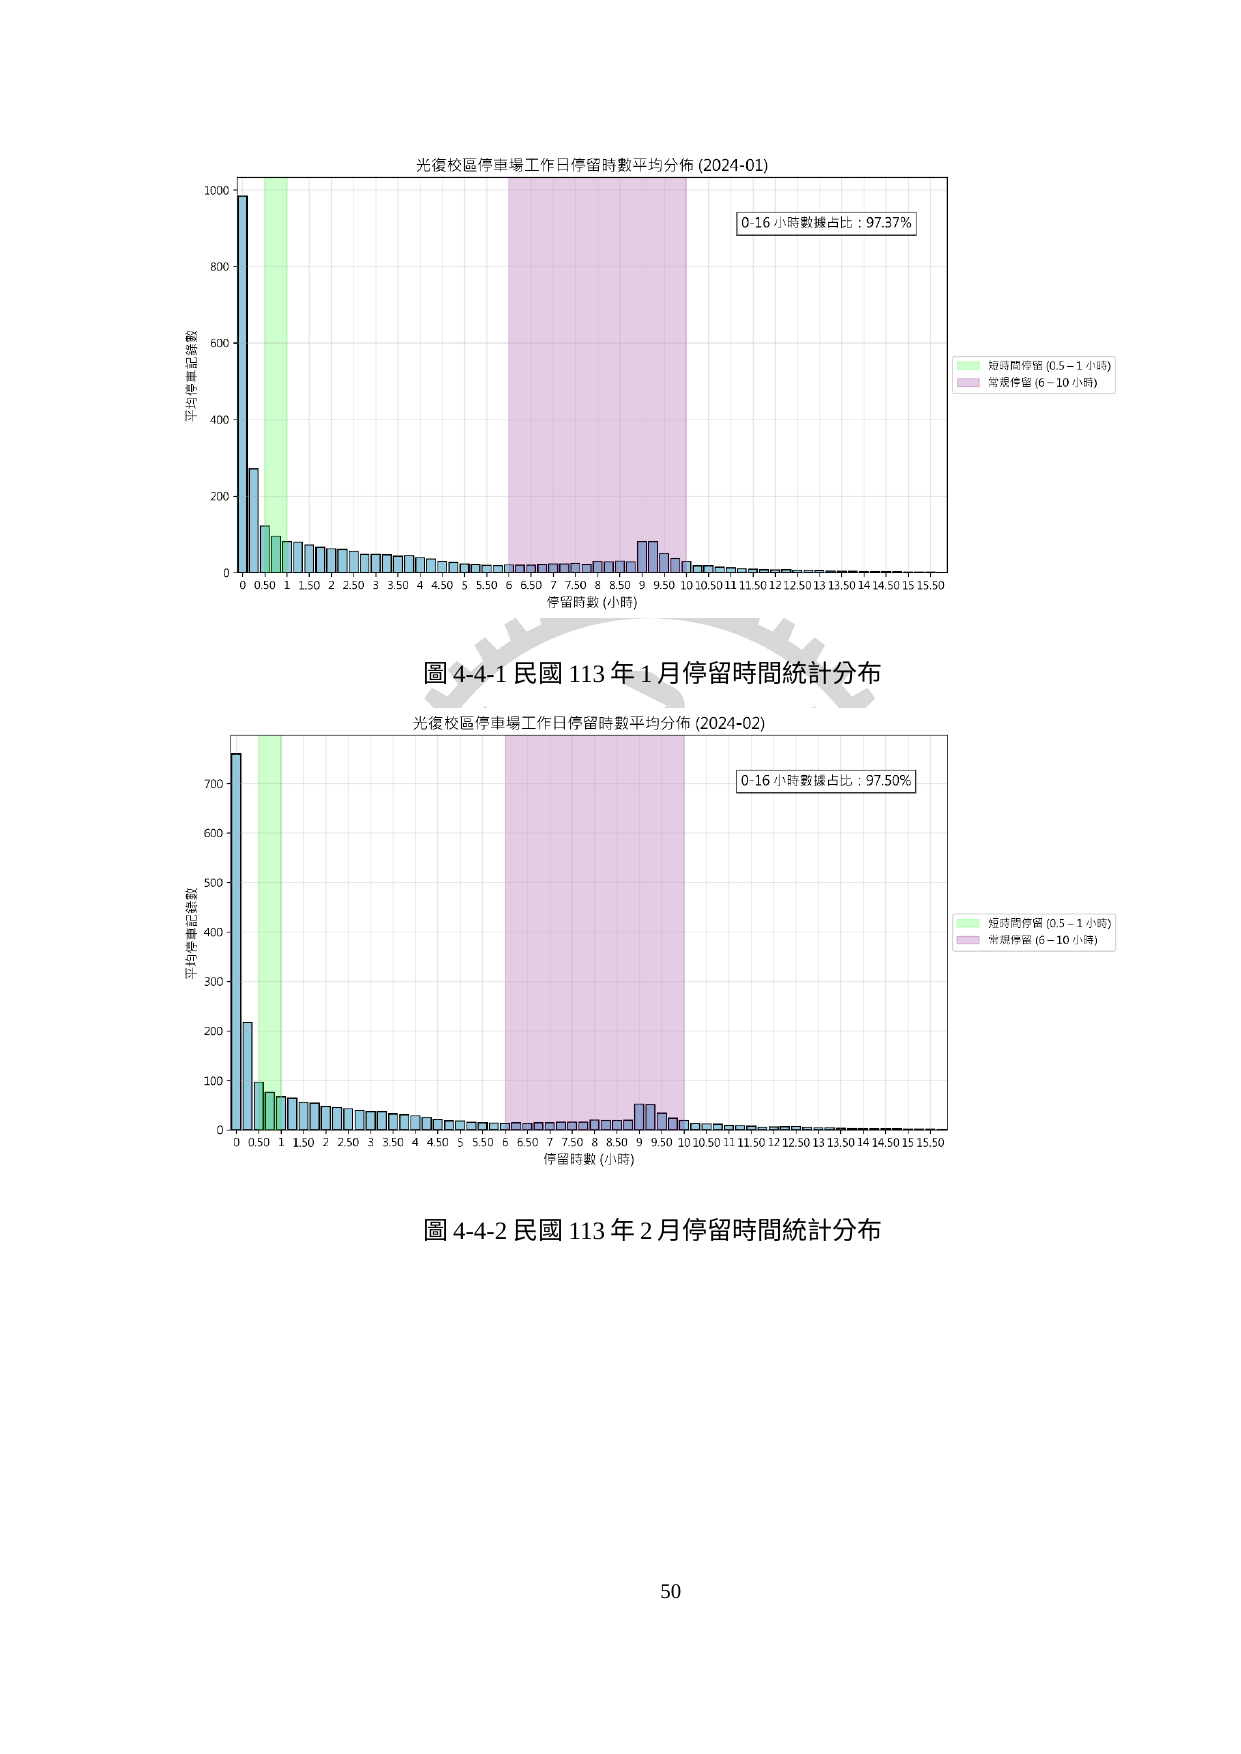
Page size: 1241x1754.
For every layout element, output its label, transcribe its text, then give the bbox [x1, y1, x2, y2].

text 圖4-4-1 民國113年1月停留時間統計分布 [187, 652, 1097, 690]
picture [177, 150, 1123, 618]
picture [177, 708, 1123, 1175]
text 圖4-4-2 民國113年2月停留時間統計分布 [187, 1210, 1097, 1247]
